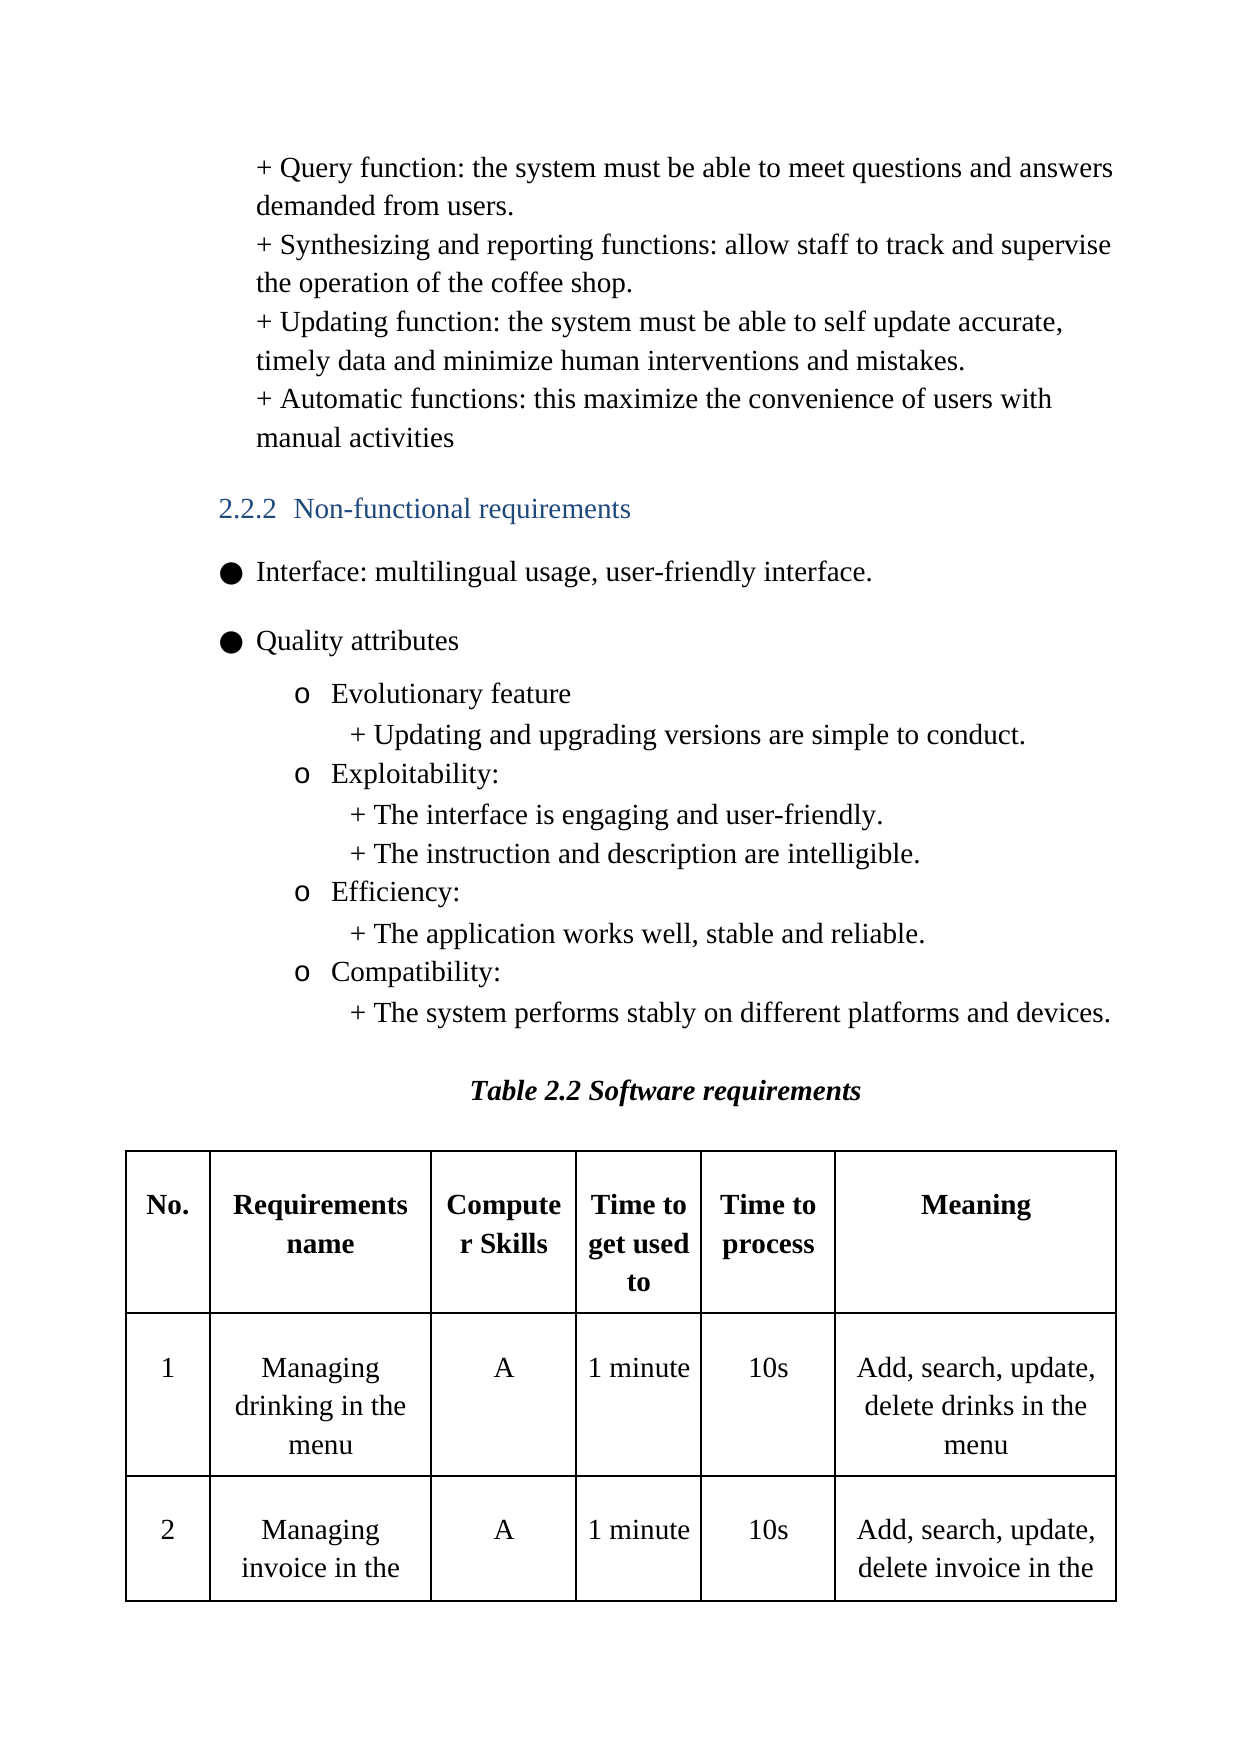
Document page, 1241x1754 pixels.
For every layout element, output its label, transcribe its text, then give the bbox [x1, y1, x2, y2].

table_cell 2 [127, 1477, 209, 1600]
subtitle Non-functional requirements [218, 492, 1115, 525]
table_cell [211, 1477, 430, 1600]
table_cell Managing drinking in the menu [211, 1314, 430, 1474]
table_cell 1 minute [577, 1477, 700, 1600]
text + The interface is engaging and user-friendly. [218, 797, 1115, 831]
table_cell 1 [127, 1314, 209, 1474]
table_cell 1 minute [577, 1314, 700, 1474]
table_header Time to get used to [577, 1152, 700, 1312]
table_cell A [432, 1477, 575, 1600]
list Compatibility: [293, 954, 1115, 990]
list Exploitability: [293, 756, 1115, 792]
table_cell 10s [702, 1477, 834, 1600]
list Evolutionary feature [293, 676, 1115, 712]
table_header Computer Skills [432, 1152, 575, 1312]
text + Synthesizing and reporting functions: allow staff to track and supervise the operation of the coffee shop. [256, 227, 1115, 299]
table_cell A [432, 1314, 575, 1474]
list Interface: multilingual usage, user-friendly interface. [218, 538, 1115, 598]
text + Automatic functions: this maximize the convenience of users with manual activities [256, 381, 1115, 453]
text + The instruction and description are intelligible. [218, 836, 1115, 869]
text + Query function: the system must be able to meet questions and answers demanded from users. [256, 150, 1115, 222]
table_header Requirements name [211, 1152, 430, 1312]
list Efficiency: [293, 874, 1115, 910]
text + Updating and upgrading versions are simple to conduct. [218, 717, 1115, 751]
text + Updating function: the system must be able to self update accurate, timely data and minimize human interventions and mistakes. [256, 304, 1115, 376]
table_header Time to process [702, 1152, 834, 1312]
text + The application works well, stable and reliable. [218, 916, 1115, 949]
table_header Meaning [836, 1152, 1115, 1312]
text + The system performs stably on different platforms and devices. [218, 996, 1115, 1029]
table_cell 10s [702, 1314, 834, 1474]
table_header No. [127, 1152, 209, 1312]
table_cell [836, 1477, 1115, 1600]
table_cell Add, search, update, delete drinks in the menu [836, 1314, 1115, 1474]
list Quality attributes [218, 607, 1115, 667]
text Table 2.2 Software requirements [218, 1073, 1115, 1106]
